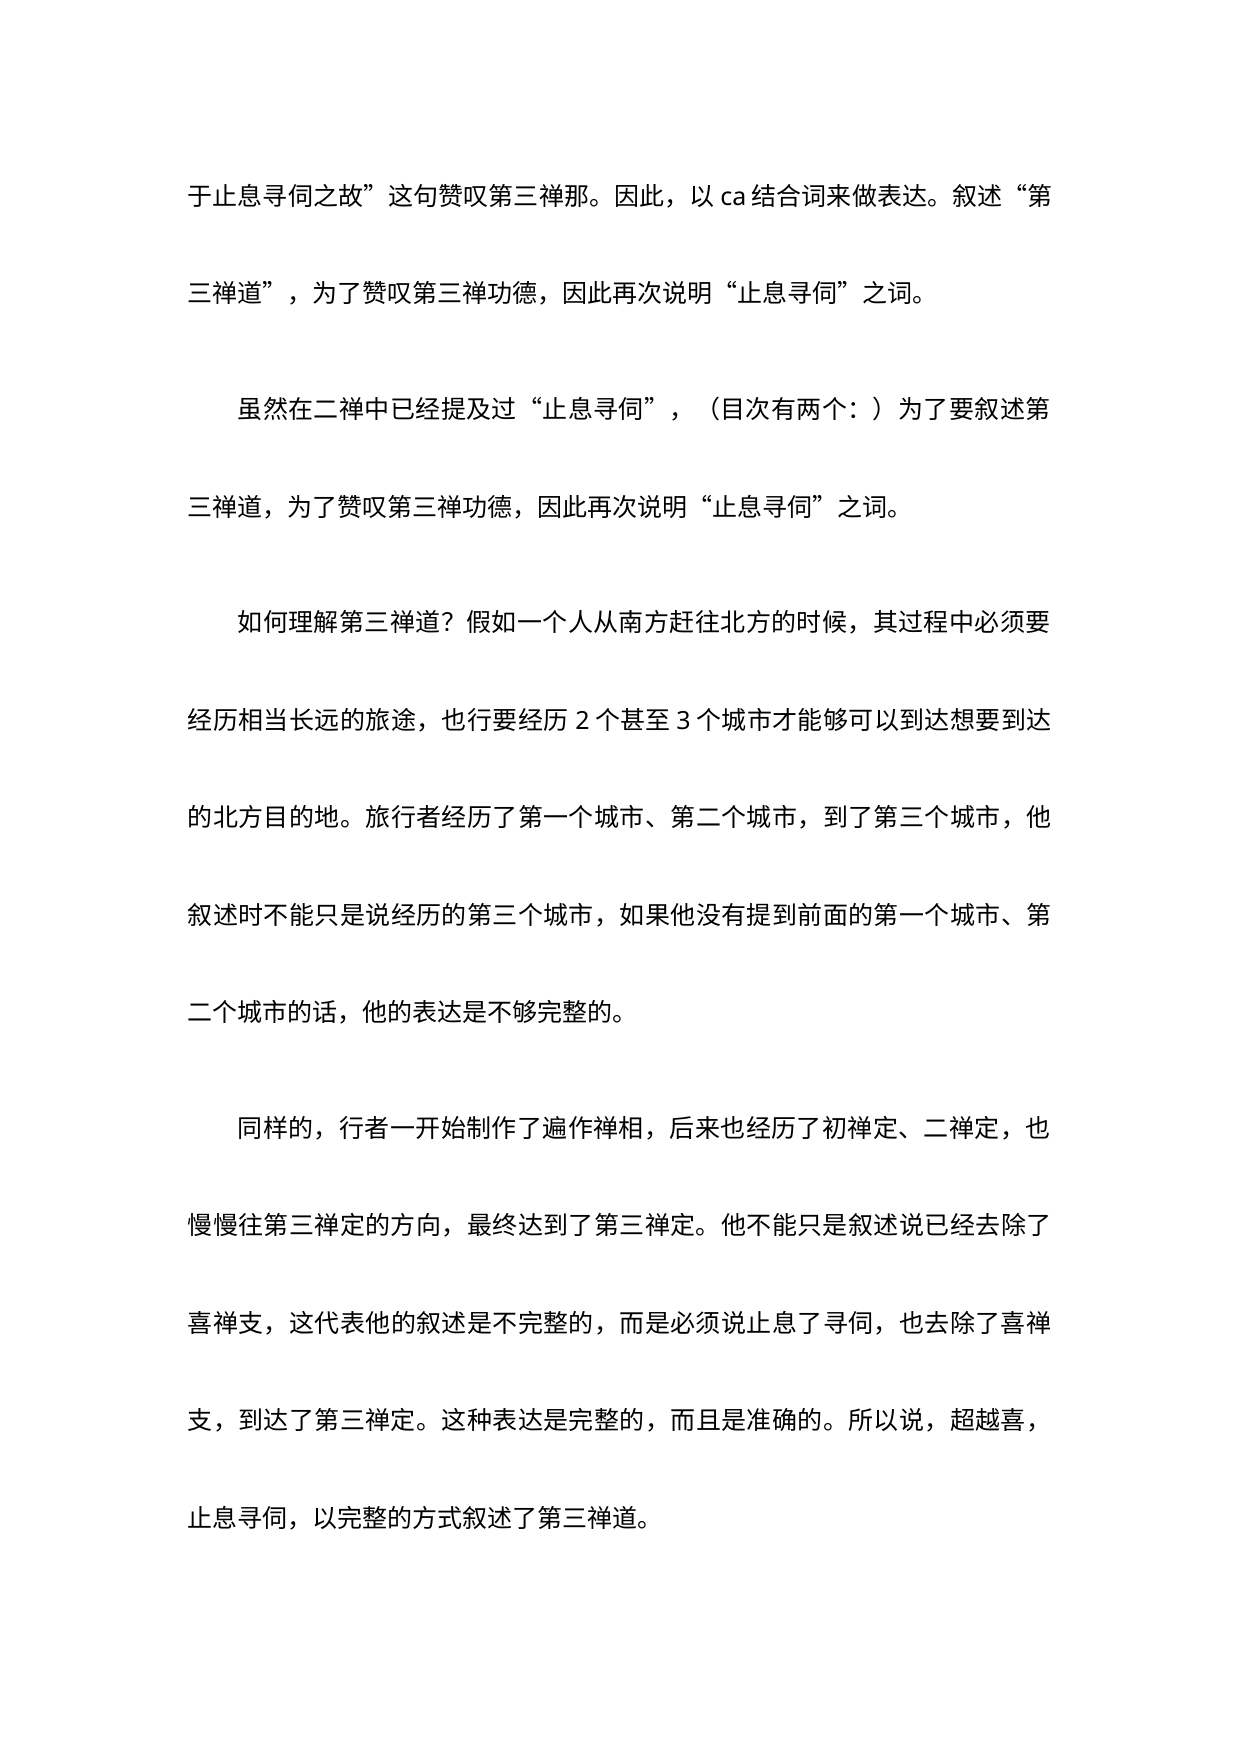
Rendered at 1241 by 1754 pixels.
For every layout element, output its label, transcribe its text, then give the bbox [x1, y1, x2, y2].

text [187, 162, 1053, 324]
text 同样的，行者一开始制作了遍作禅相，后来也经历了初禅定、二禅定，也慢慢往第三禅定的方向，最终达到了第三禅定。他不能只是叙述说已经去除了喜禅支，这代表他的叙述是不完整的，而是必须说止息了寻伺，也去除了喜禅支，到达了第三禅定。这种表达是完整的，而且是准确的。所以说，超越喜，止息寻伺，以完整的方式叙述了第三禅道。 [187, 1094, 1053, 1549]
text 如何理解第三禅道？假如一个人从南方赶往北方的时候，其过程中必须要经历相当长远的旅途，也行要经历2个甚至3个城市才能够可以到达想要到达的北方目的地。旅行者经历了第一个城市、第二个城市，到了第三个城市，他叙述时不能只是说经历的第三个城市，如果他没有提到前面的第一个城市、第二个城市的话，他的表达是不够完整的。 [187, 588, 1053, 1043]
text 虽然在二禅中已经提及过“止息寻伺”，（目次有两个：）为了要叙述第三禅道，为了赞叹第三禅功德，因此再次说明“止息寻伺”之词。 [187, 375, 1053, 538]
